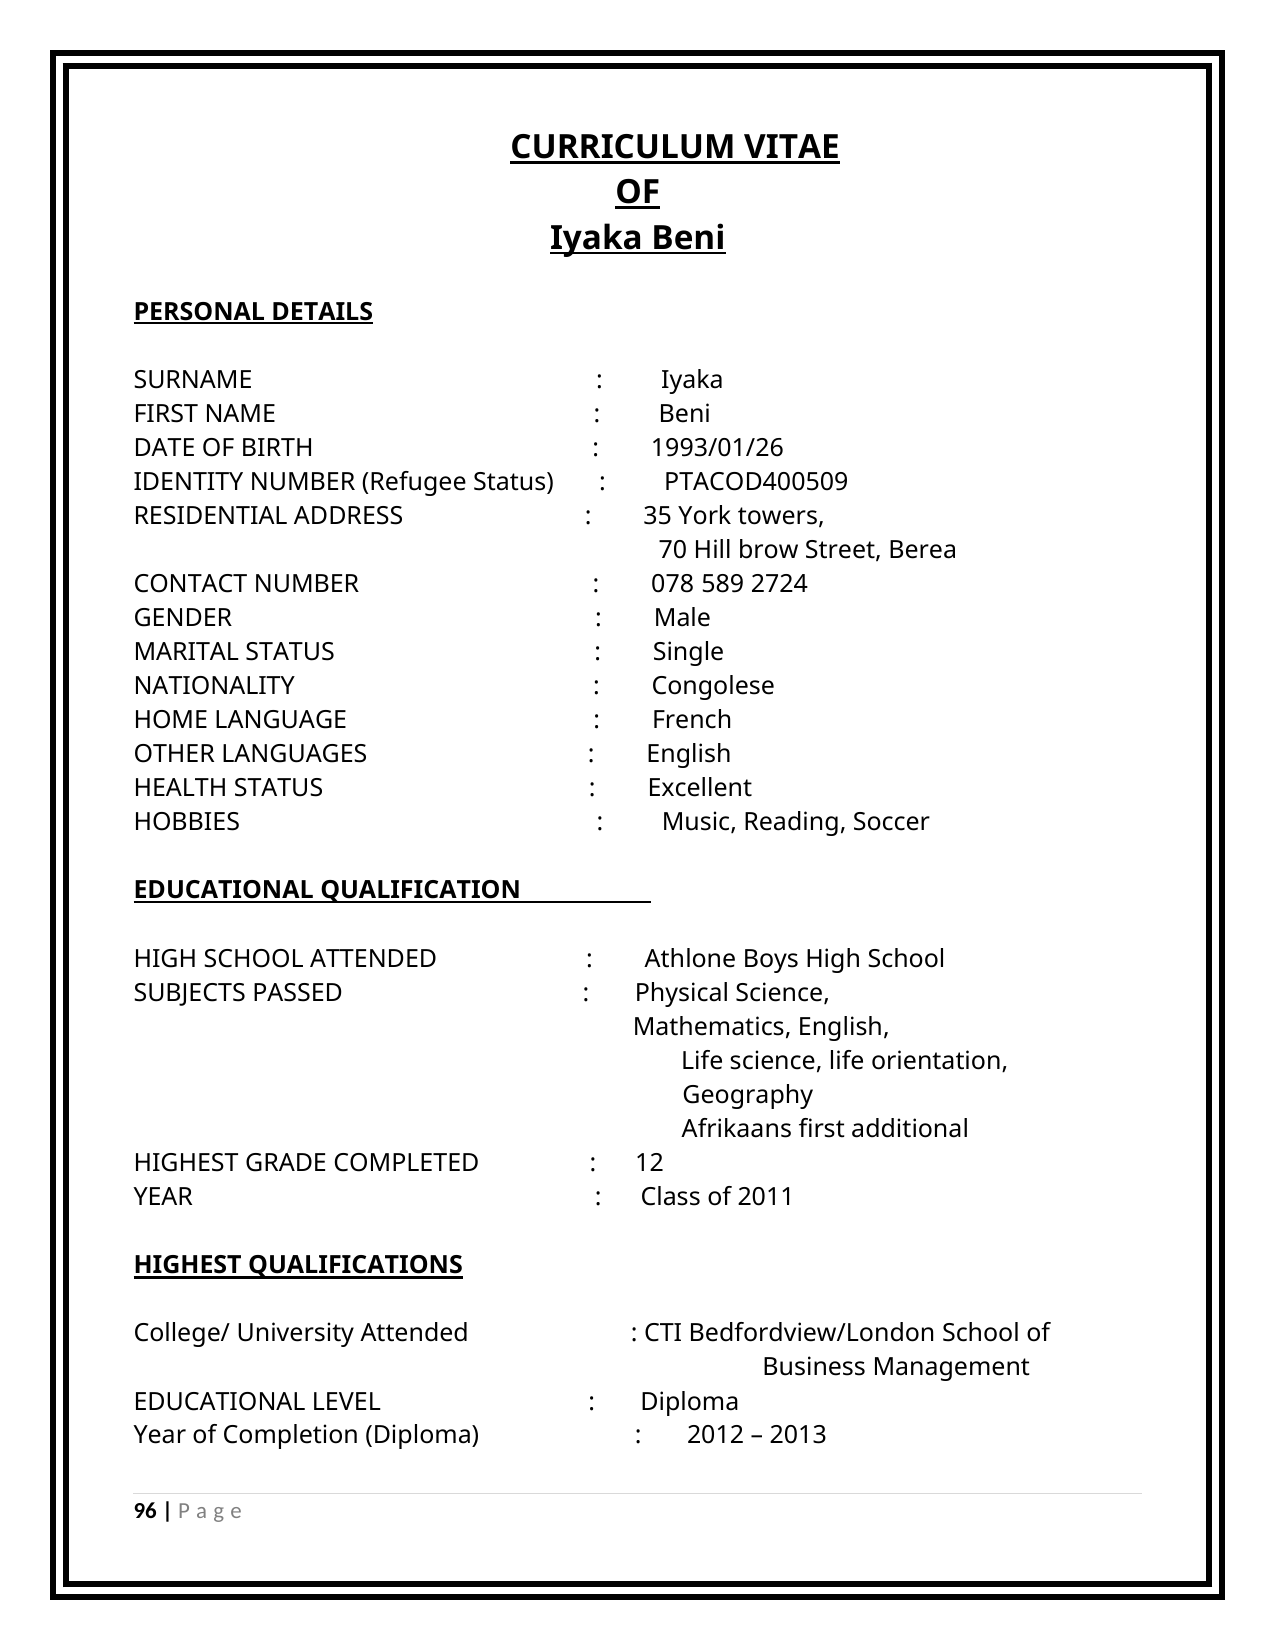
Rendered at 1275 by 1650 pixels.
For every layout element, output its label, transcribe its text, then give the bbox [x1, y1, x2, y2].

text College/ University Attended : CTI Bedfordview/London School of [133, 1315, 1142, 1349]
text HIGHEST GRADE COMPLETED : 12 [133, 1145, 1142, 1179]
text SURNAME : Iyaka [133, 361, 1142, 395]
text Business Management [133, 1349, 1142, 1383]
list CURRICULUM VITAE [208, 123, 1142, 168]
text IDENTITY NUMBER (Refugee Status) : PTACOD400509 [133, 463, 1142, 497]
text GENDER : Male [133, 600, 1142, 634]
text HOBBIES : Music, Reading, Soccer [133, 804, 1142, 838]
text OF [133, 168, 1142, 214]
text Mathematics, English, [133, 1008, 1142, 1042]
text HIGH SCHOOL ATTENDED : Athlone Boys High School [133, 940, 1142, 974]
text YEAR : Class of 2011 [133, 1179, 1142, 1213]
text FIRST NAME : Beni [133, 395, 1142, 429]
text MARITAL STATUS : Single [133, 634, 1142, 668]
text Geography [133, 1077, 1142, 1111]
text CONTACT NUMBER : 078 589 2724 [133, 566, 1142, 600]
text HIGHEST QUALIFICATIONS [133, 1247, 1142, 1281]
text HEALTH STATUS : Excellent [133, 770, 1142, 804]
text EDUCATIONAL LEVEL : Diploma [133, 1383, 1142, 1417]
text HOME LANGUAGE : French [133, 702, 1142, 736]
text DATE OF BIRTH : 1993/01/26 [133, 429, 1142, 463]
text EDUCATIONAL QUALIFICATION [133, 872, 1142, 906]
text Afrikaans first additional [133, 1111, 1142, 1145]
text Life science, life orientation, [133, 1042, 1142, 1077]
text OTHER LANGUAGES : English [133, 736, 1142, 770]
text Year of Completion (Diploma) : 2012 – 2013 [133, 1417, 1142, 1451]
text NATIONALITY : Congolese [133, 668, 1142, 702]
text PERSONAL DETAILS [133, 293, 1142, 327]
text Iyaka Beni [133, 214, 1142, 259]
text RESIDENTIAL ADDRESS : 35 York towers, [133, 497, 1142, 532]
text 70 Hill brow Street, Berea [133, 532, 1142, 566]
text SUBJECTS PASSED : Physical Science, [133, 974, 1142, 1008]
